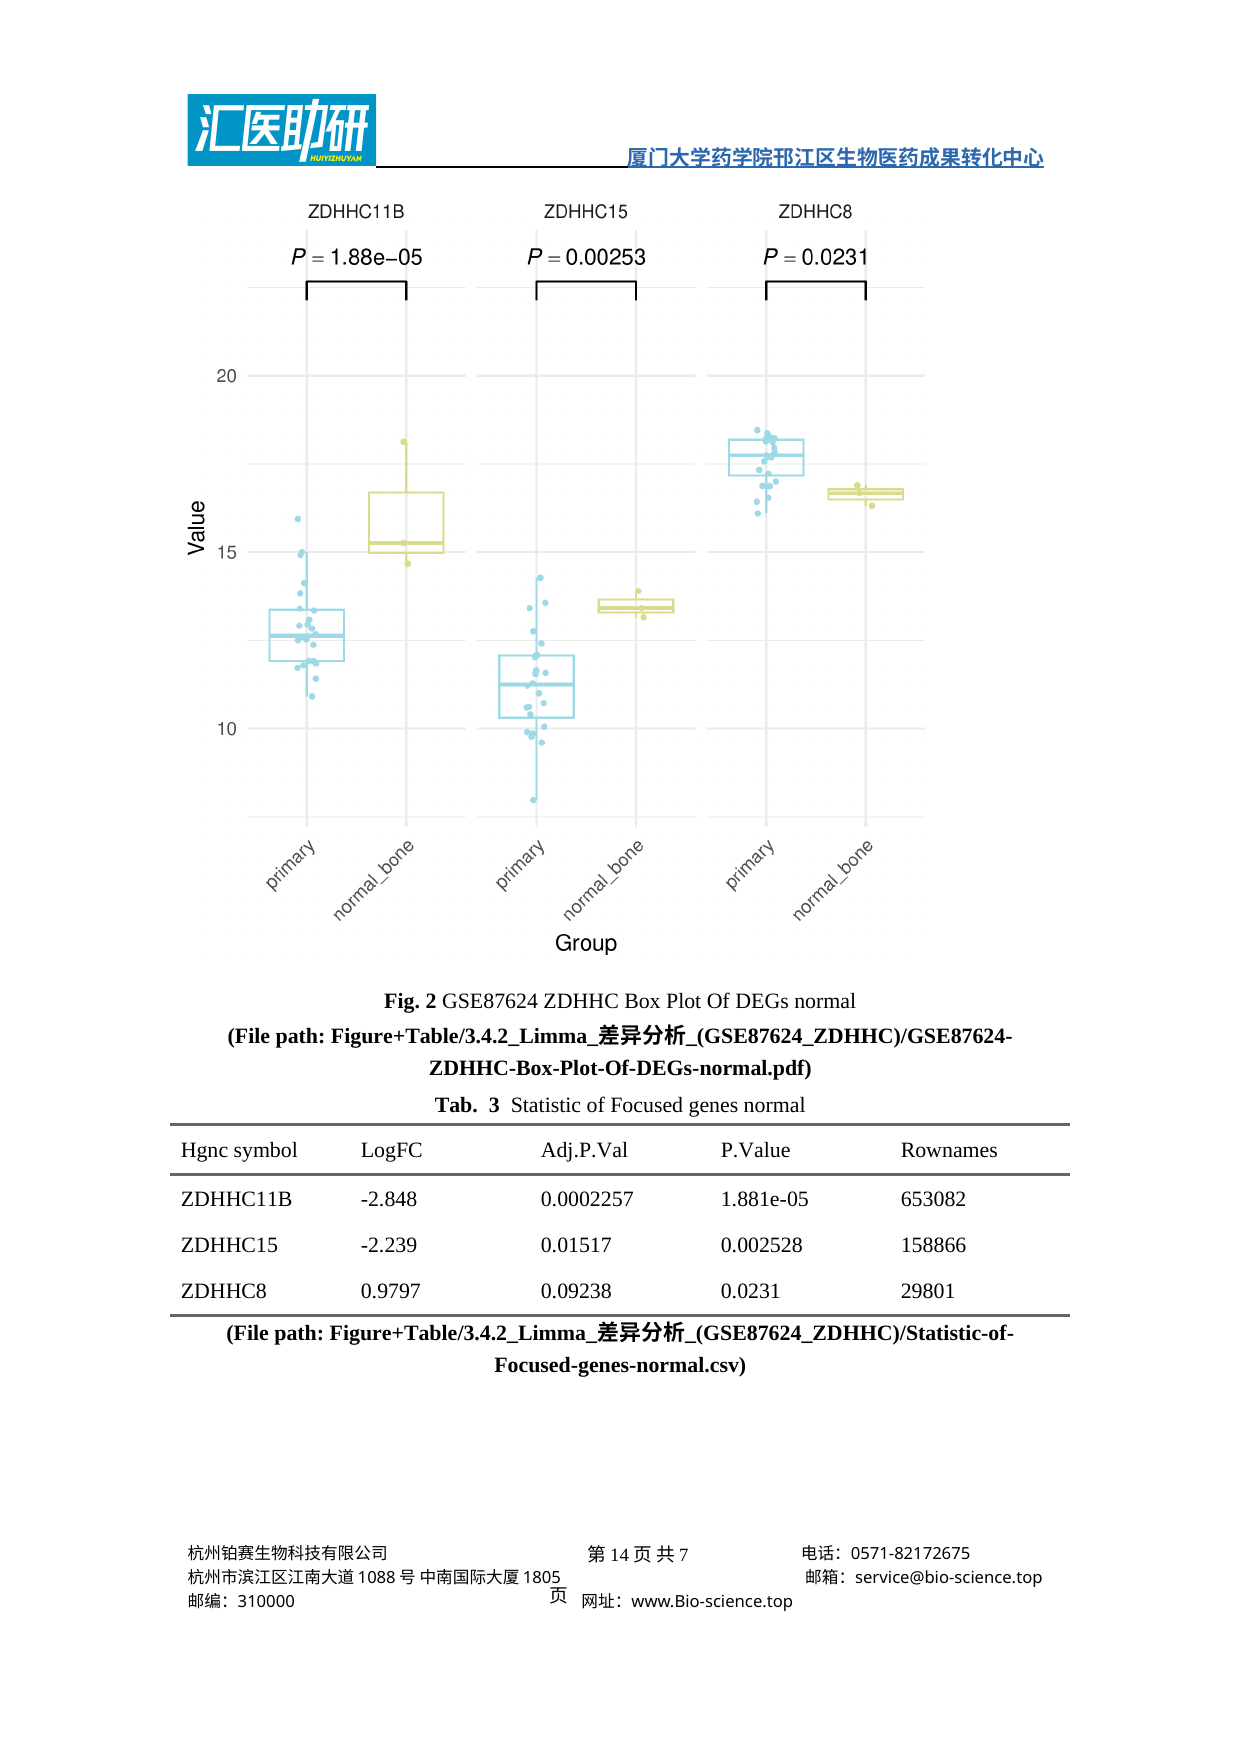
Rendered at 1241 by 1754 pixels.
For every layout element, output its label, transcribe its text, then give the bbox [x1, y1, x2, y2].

table_cell ZDHHC15 [170, 1222, 350, 1268]
picture [187, 204, 925, 955]
picture [204, 106, 210, 114]
picture [243, 106, 284, 150]
picture [327, 106, 368, 150]
text Fig. 2 GSE87624 ZDHHC Box Plot Of DEGs normal [187, 988, 1053, 1013]
table_header P.Value [710, 1126, 890, 1172]
table_header Adj.P.Val [530, 1126, 710, 1172]
table_cell 0.01517 [530, 1222, 710, 1268]
picture [282, 99, 327, 161]
table_cell ZDHHC11B [170, 1176, 350, 1222]
table_cell 0.9797 [350, 1268, 530, 1314]
table_cell 0.0231 [710, 1268, 890, 1314]
picture [196, 131, 208, 150]
table_cell 0.002528 [710, 1222, 890, 1268]
table_cell 1.881e-05 [710, 1176, 890, 1222]
text Tab. 3 Statistic of Focused genes normal [194, 1092, 1046, 1117]
table_cell 653082 [890, 1176, 1070, 1222]
table_header Hgnc symbol [170, 1126, 350, 1172]
table_cell 0.0002257 [530, 1176, 710, 1222]
table_cell 29801 [890, 1268, 1070, 1314]
table_cell -2.239 [350, 1222, 530, 1268]
picture [210, 106, 243, 150]
table_cell -2.848 [350, 1176, 530, 1222]
picture [201, 118, 208, 127]
text (File path: Figure+Table/3.4.2_Limma_差异分析_(GSE87624_ZDHHC)/Statistic-of-Focused-genes-normal.csv) [187, 1317, 1053, 1377]
table_header Rownames [890, 1126, 1070, 1172]
table_header LogFC [350, 1126, 530, 1172]
table_cell ZDHHC8 [170, 1268, 350, 1314]
text (File path: Figure+Table/3.4.2_Limma_差异分析_(GSE87624_ZDHHC)/GSE87624-ZDHHC-Box-Plot-Of-DEGs-normal.pdf) [187, 1021, 1053, 1081]
table_cell 0.09238 [530, 1268, 710, 1314]
table_cell 158866 [890, 1222, 1070, 1268]
